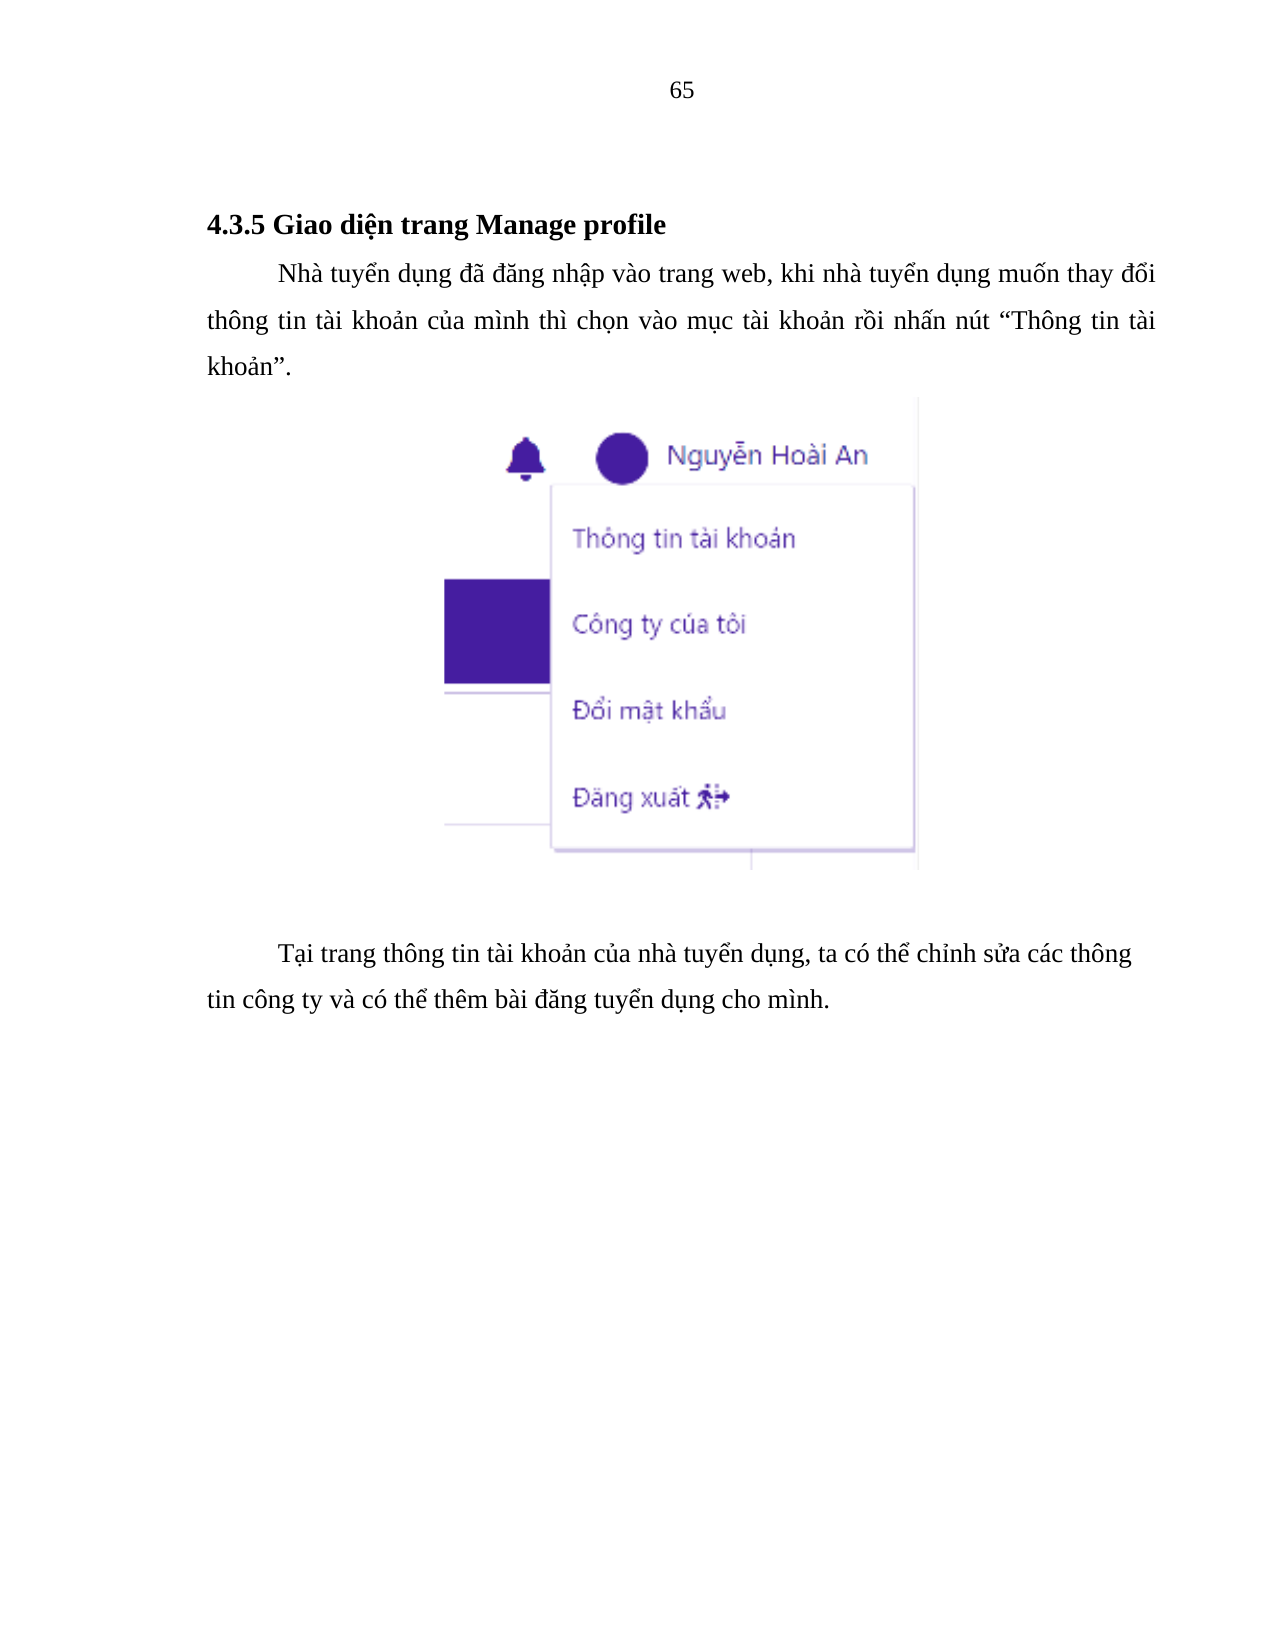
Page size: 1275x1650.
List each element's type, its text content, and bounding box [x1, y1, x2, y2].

text Nhà tuyển dụng đã đăng nhập vào trang web, khi nhà tuyển dụng muốn thay đổi thông tin tài khoản của mình thì chọn vào mục tài khoản rồi nhấn nút “Thông tin tài khoản”. [207, 257, 1157, 382]
text Tại trang thông tin tài khoản của nhà tuyển dụng, ta có thể chỉnh sửa các thông tin công ty và có thể thêm bài đăng tuyển dụng cho mình. [207, 937, 1157, 1015]
picture [444, 397, 920, 870]
text 4.3.5 Giao diện trang Manage profile [207, 207, 1157, 240]
